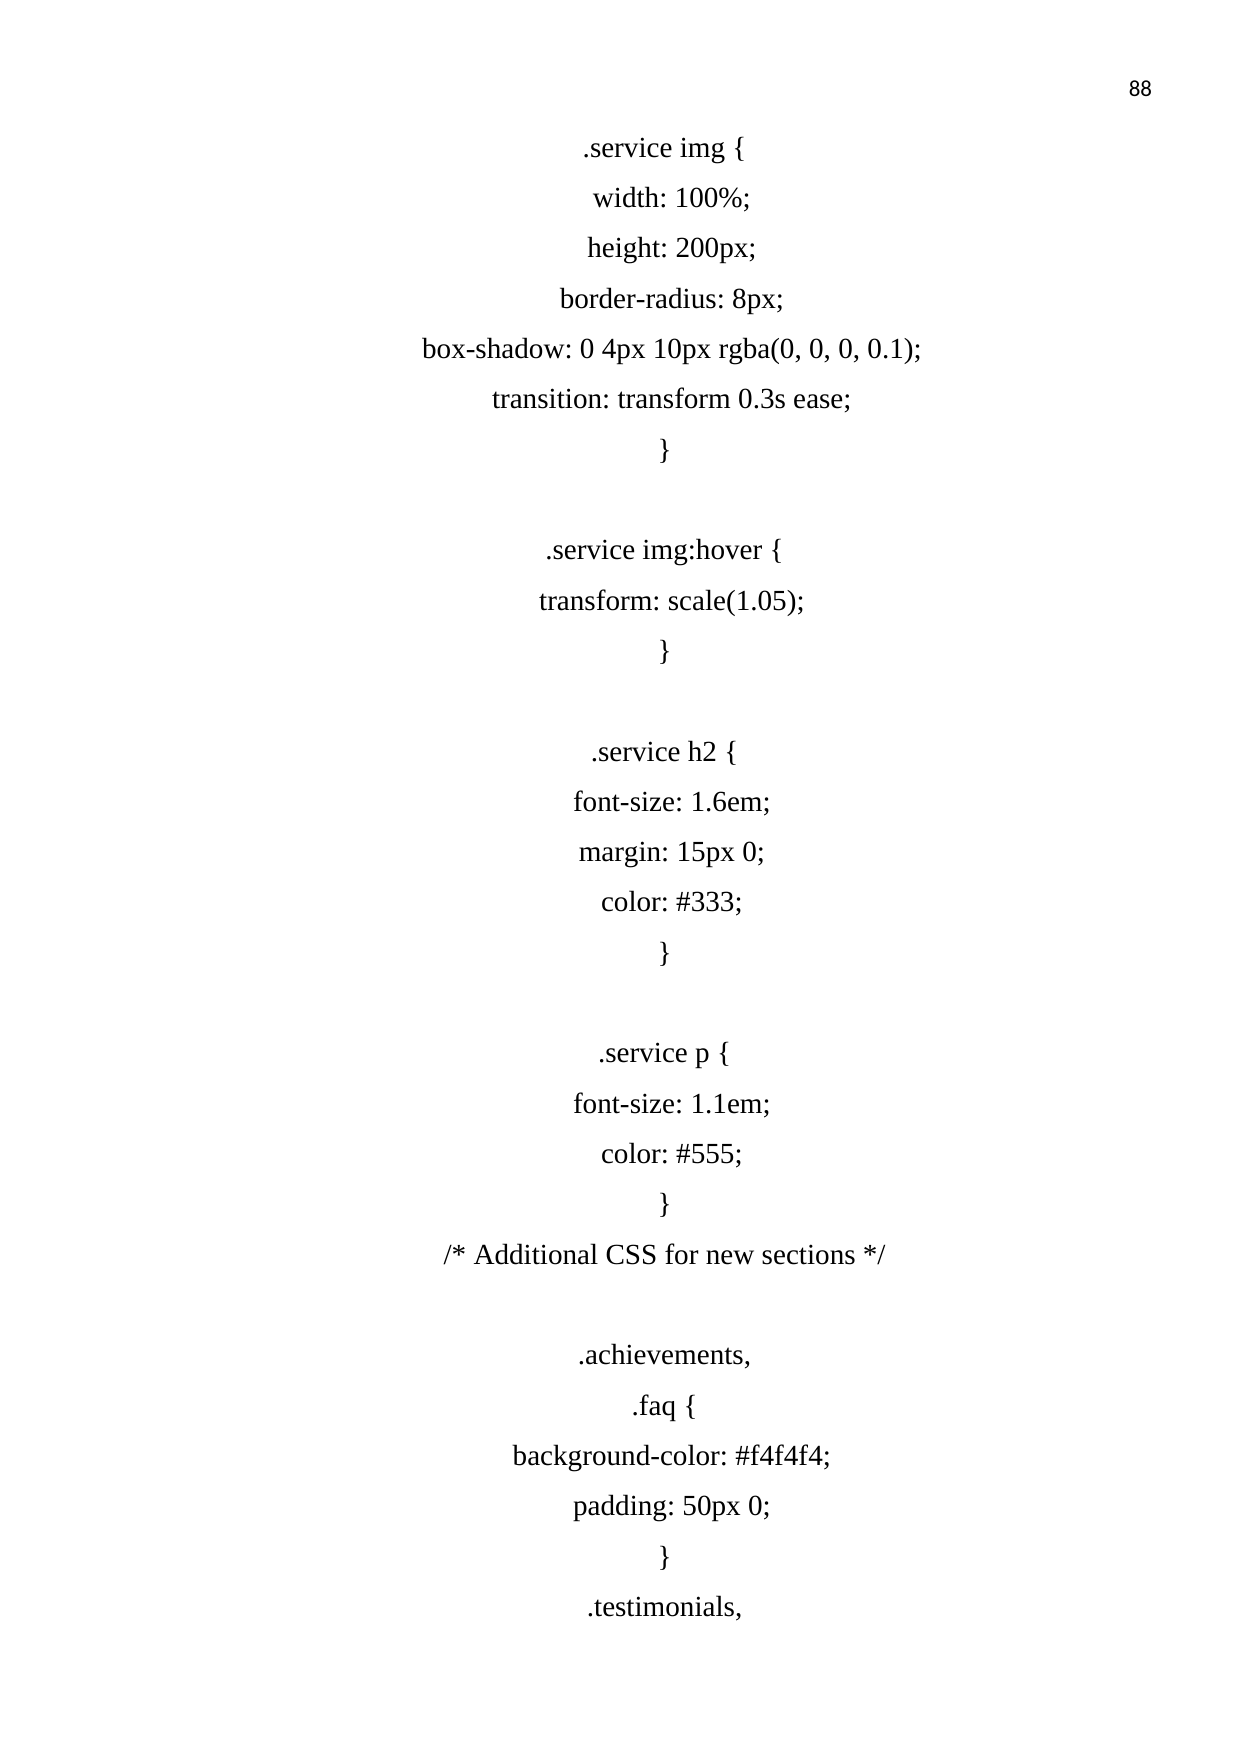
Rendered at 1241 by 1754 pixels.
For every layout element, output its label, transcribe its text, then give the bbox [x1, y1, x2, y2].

text } [177, 935, 1152, 968]
text } [177, 432, 1152, 465]
text .faq { [177, 1388, 1152, 1421]
text border-radius: 8px; [177, 281, 1152, 314]
text transition: transform 0.3s ease; [177, 381, 1152, 415]
text padding: 50px 0; [177, 1488, 1152, 1522]
text } [177, 1539, 1152, 1572]
text width: 100%; [177, 180, 1152, 214]
text /* Additional CSS for new sections */ [177, 1237, 1152, 1270]
text transform: scale(1.05); [177, 583, 1152, 616]
text font-size: 1.1em; [177, 1086, 1152, 1119]
text background-color: #f4f4f4; [177, 1438, 1152, 1472]
text box-shadow: 0 4px 10px rgba(0, 0, 0, 0.1); [177, 331, 1152, 365]
text .service img:hover { [177, 532, 1152, 566]
text height: 200px; [177, 231, 1152, 264]
text } [177, 633, 1152, 667]
text .service img { [177, 130, 1152, 163]
text font-size: 1.6em; [177, 784, 1152, 817]
text .service p { [177, 1036, 1152, 1069]
text .achievements, [177, 1337, 1152, 1371]
text .service h2 { [177, 734, 1152, 767]
text } [177, 1186, 1152, 1220]
text color: #555; [177, 1136, 1152, 1170]
text margin: 15px 0; [177, 834, 1152, 868]
text .testimonials, [177, 1589, 1152, 1622]
text color: #333; [177, 884, 1152, 918]
